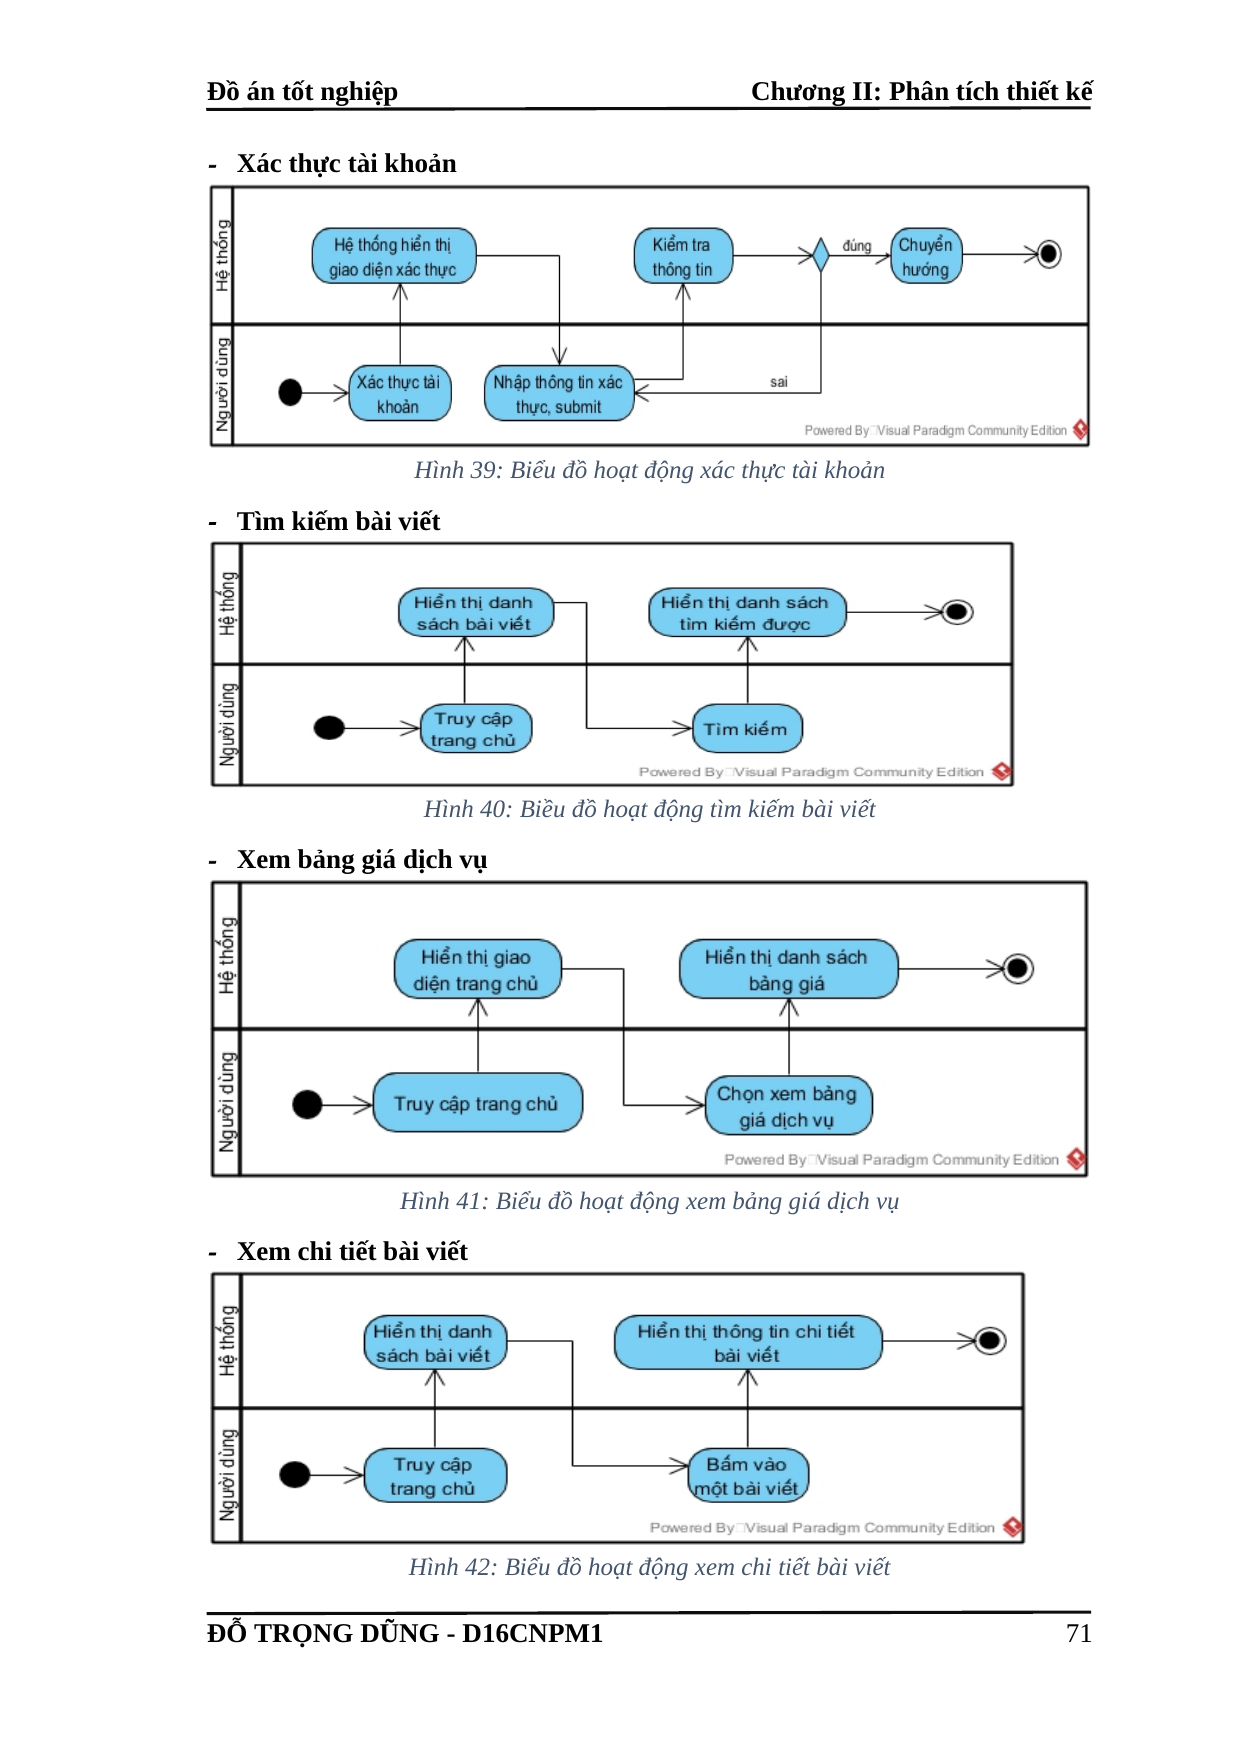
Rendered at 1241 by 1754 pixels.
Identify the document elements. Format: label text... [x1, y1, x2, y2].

list Tìm kiếm bài viết [207, 505, 1093, 536]
picture [206, 1268, 1032, 1550]
picture [206, 538, 1021, 792]
picture [206, 877, 1095, 1184]
text Hình 41: Biểu đồ hoạt động xem bảng giá dịch vụ [207, 1186, 1093, 1214]
text Hình 42: Biểu đồ hoạt động xem chi tiết bài viết [207, 1552, 1093, 1581]
text Hình 40: Biều đồ hoạt động tìm kiếm bài viết [207, 794, 1093, 823]
list Xem chi tiết bài viết [207, 1235, 1093, 1266]
list Xác thực tài khoản [207, 148, 1093, 179]
text Hình 39: Biểu đồ hoạt động xác thực tài khoản [207, 455, 1093, 484]
picture [206, 181, 1095, 453]
list Xem bảng giá dịch vụ [207, 843, 1093, 875]
